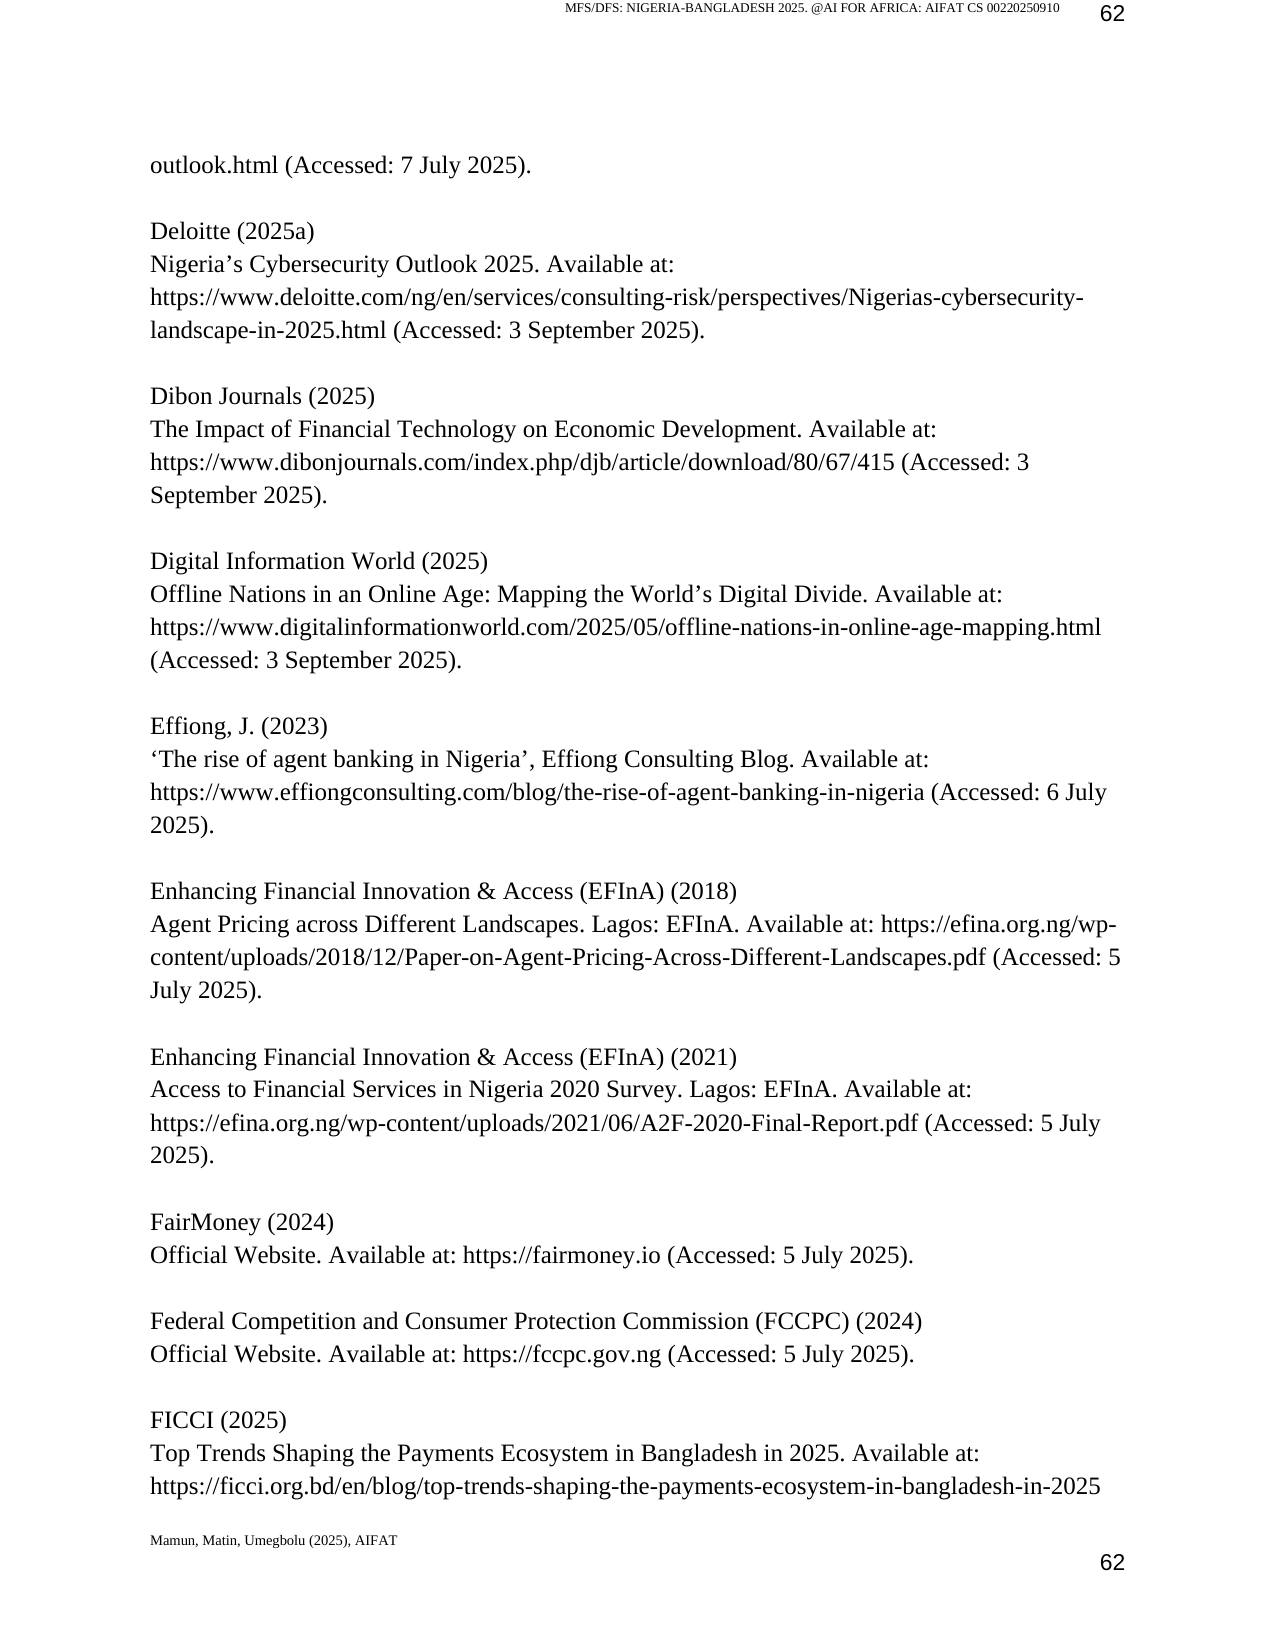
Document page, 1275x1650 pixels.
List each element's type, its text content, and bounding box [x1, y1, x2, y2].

text ‘The rise of agent banking in Nigeria’, Effiong Consulting Blog. Available at: https://www.effiongconsulting.com/blog/the-rise-of-agent-banking-in-nigeria (Accessed: 6 July 2025). [150, 744, 1125, 839]
text FICCI (2025) [150, 1405, 1125, 1433]
text Access to Financial Services in Nigeria 2020 Survey. Lagos: EFInA. Available at: https://efina.org.ng/wp-content/uploads/2021/06/A2F-2020-Final-Report.pdf (Accessed: 5 July 2025). [150, 1074, 1125, 1169]
text Official Website. Available at: https://fccpc.gov.ng (Accessed: 5 July 2025). [150, 1339, 1125, 1367]
text Digital Information World (2025) [150, 546, 1125, 575]
text Deloitte (2025a) [150, 216, 1125, 245]
text Offline Nations in an Online Age: Mapping the World’s Digital Divide. Available at: https://www.digitalinformationworld.com/2025/05/offline-nations-in-online-age-mapping.html (Accessed: 3 September 2025). [150, 579, 1125, 674]
text Effiong, J. (2023) [150, 711, 1125, 740]
text Federal Competition and Consumer Protection Commission (FCCPC) (2024) [150, 1306, 1125, 1334]
text Agent Pricing across Different Landscapes. Lagos: EFInA. Available at: https://efina.org.ng/wp-content/uploads/2018/12/Paper-on-Agent-Pricing-Across-Different-Landscapes.pdf (Accessed: 5 July 2025). [150, 909, 1125, 1004]
text Official Website. Available at: https://fairmoney.io (Accessed: 5 July 2025). [150, 1240, 1125, 1268]
text Enhancing Financial Innovation & Access (EFInA) (2021) [150, 1042, 1125, 1070]
text FairMoney (2024) [150, 1207, 1125, 1235]
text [150, 150, 1125, 179]
text The Impact of Financial Technology on Economic Development. Available at: https://www.dibonjournals.com/index.php/djb/article/download/80/67/415 (Accessed: 3 September 2025). [150, 414, 1125, 509]
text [150, 1438, 1125, 1499]
text Dibon Journals (2025) [150, 381, 1125, 410]
text Enhancing Financial Innovation & Access (EFInA) (2018) [150, 876, 1125, 905]
text Nigeria’s Cybersecurity Outlook 2025. Available at: https://www.deloitte.com/ng/en/services/consulting-risk/perspectives/Nigerias-cybersecurity-landscape-in-2025.html (Accessed: 3 September 2025). [150, 249, 1125, 344]
